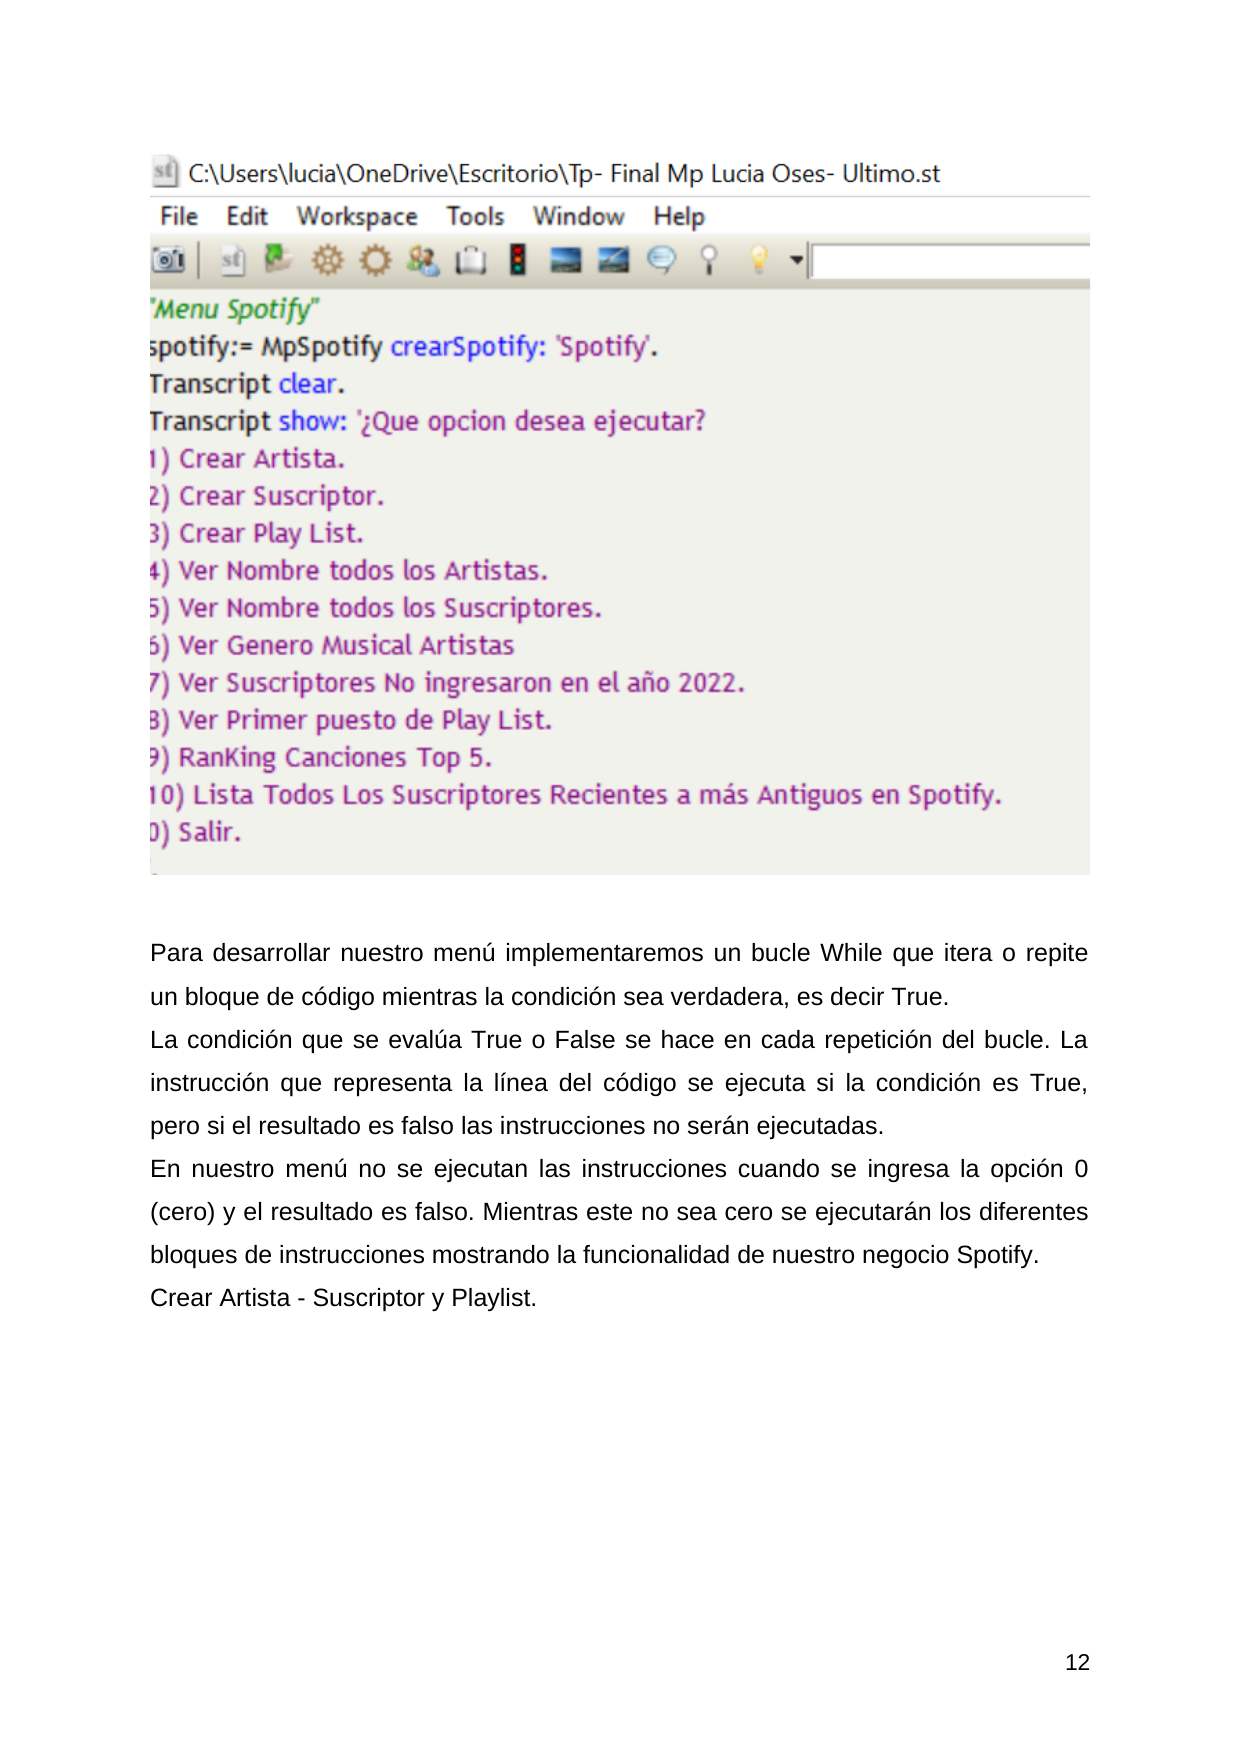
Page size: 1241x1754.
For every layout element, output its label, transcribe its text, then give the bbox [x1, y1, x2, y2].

text Crear Artista - Suscriptor y Playlist. [150, 1283, 1090, 1312]
text En nuestro menú no se ejecutan las instrucciones cuando se ingresa la opción 0 (cero) y el resultado es falso. Mientras este no sea cero se ejecutarán los diferentes bloques de instrucciones mostrando la funcionalidad de nuestro negocio Spotify. [150, 1154, 1090, 1269]
text Para desarrollar nuestro menú implementaremos un bucle While que itera o repite un bloque de código mientras la condición sea verdadera, es decir True. [150, 938, 1090, 1010]
picture [150, 150, 1091, 875]
text La condición que se evalúa True o False se hace en cada repetición del bucle. La instrucción que representa la línea del código se ejecuta si la condición es True, pero si el resultado es falso las instrucciones no serán ejecutadas. [150, 1025, 1090, 1140]
